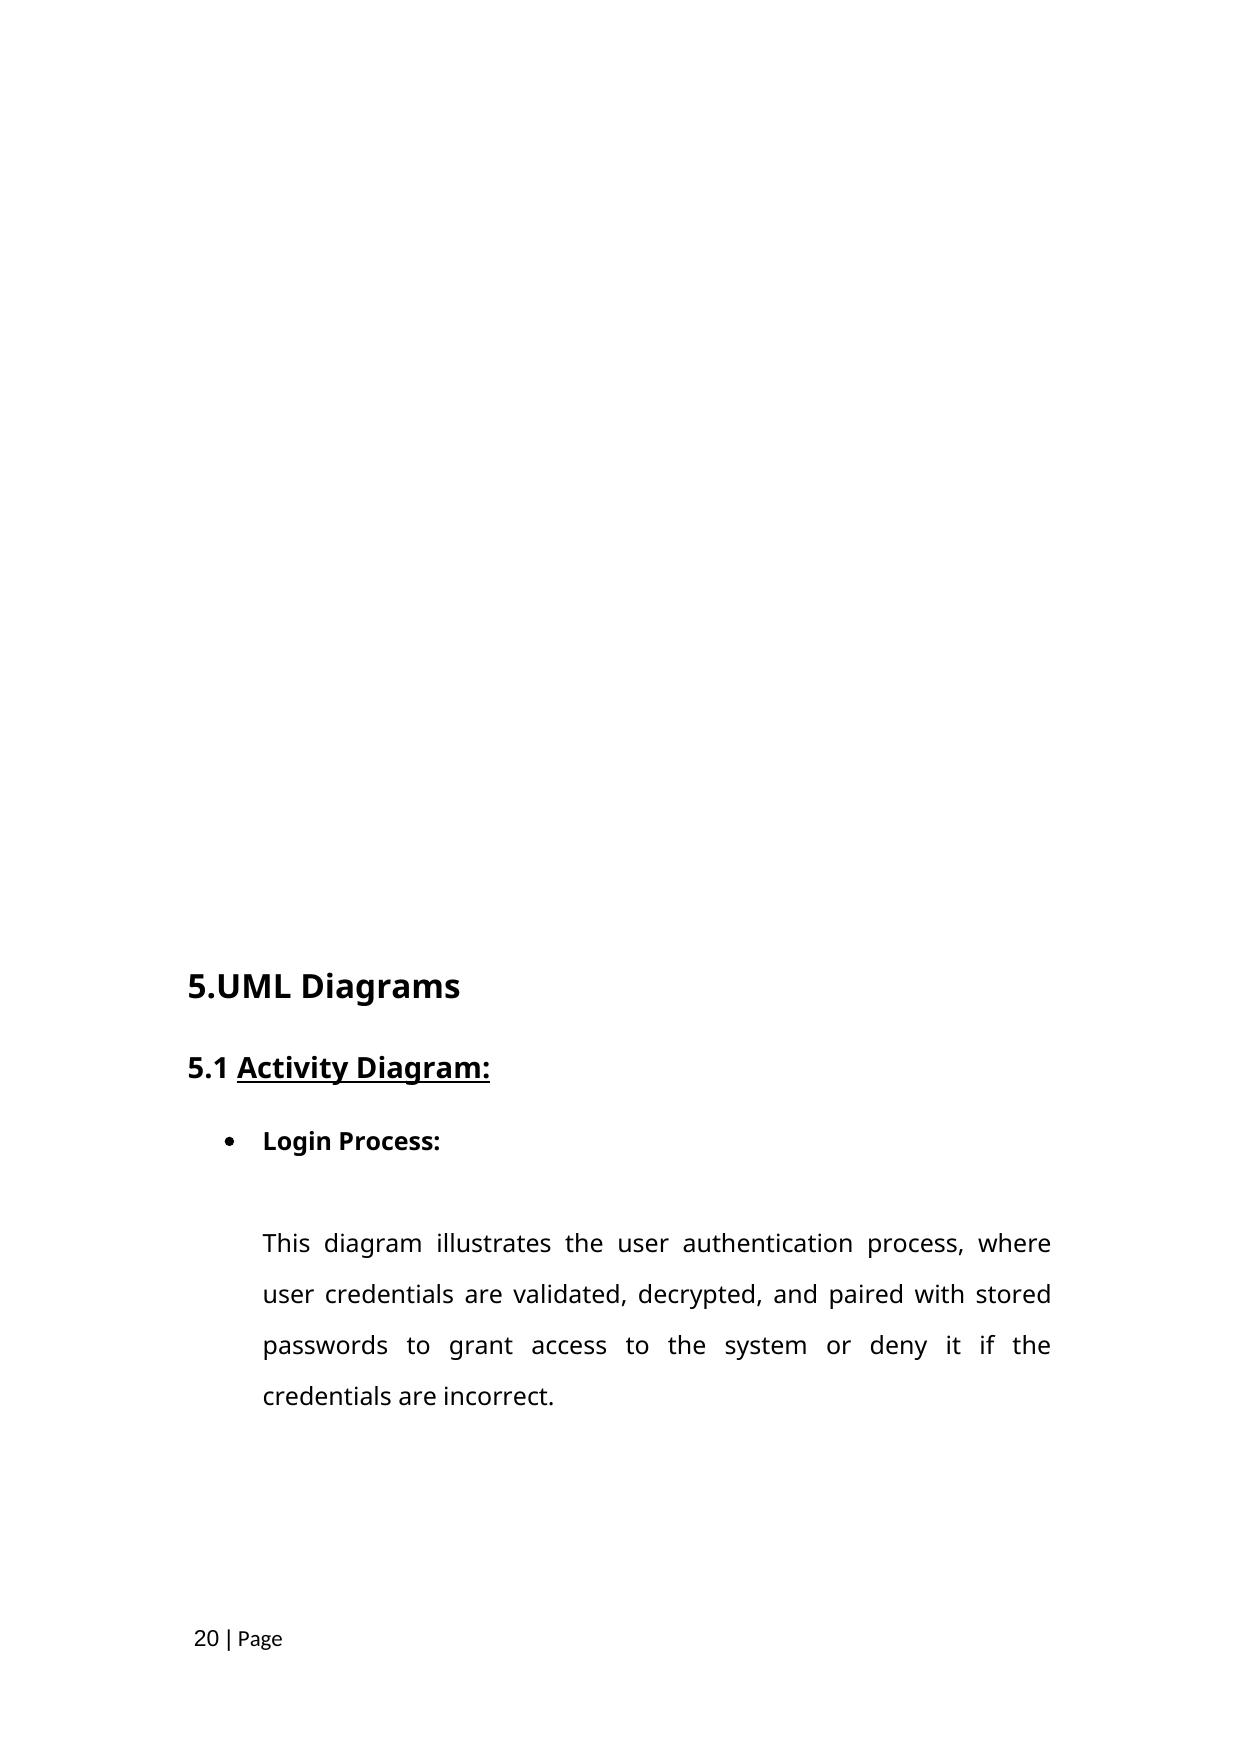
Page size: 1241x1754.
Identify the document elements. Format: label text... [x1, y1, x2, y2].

text 5.1 Activity Diagram: [187, 1047, 1053, 1087]
list Login Process: [225, 1123, 1053, 1157]
text 5.UML Diagrams [187, 962, 1053, 1008]
list This diagram illustrates the user authentication process, where user credentials are validated, decrypted, and paired with stored passwords to grant access to the system or deny it if the credentials are incorrect. [262, 1226, 1053, 1413]
